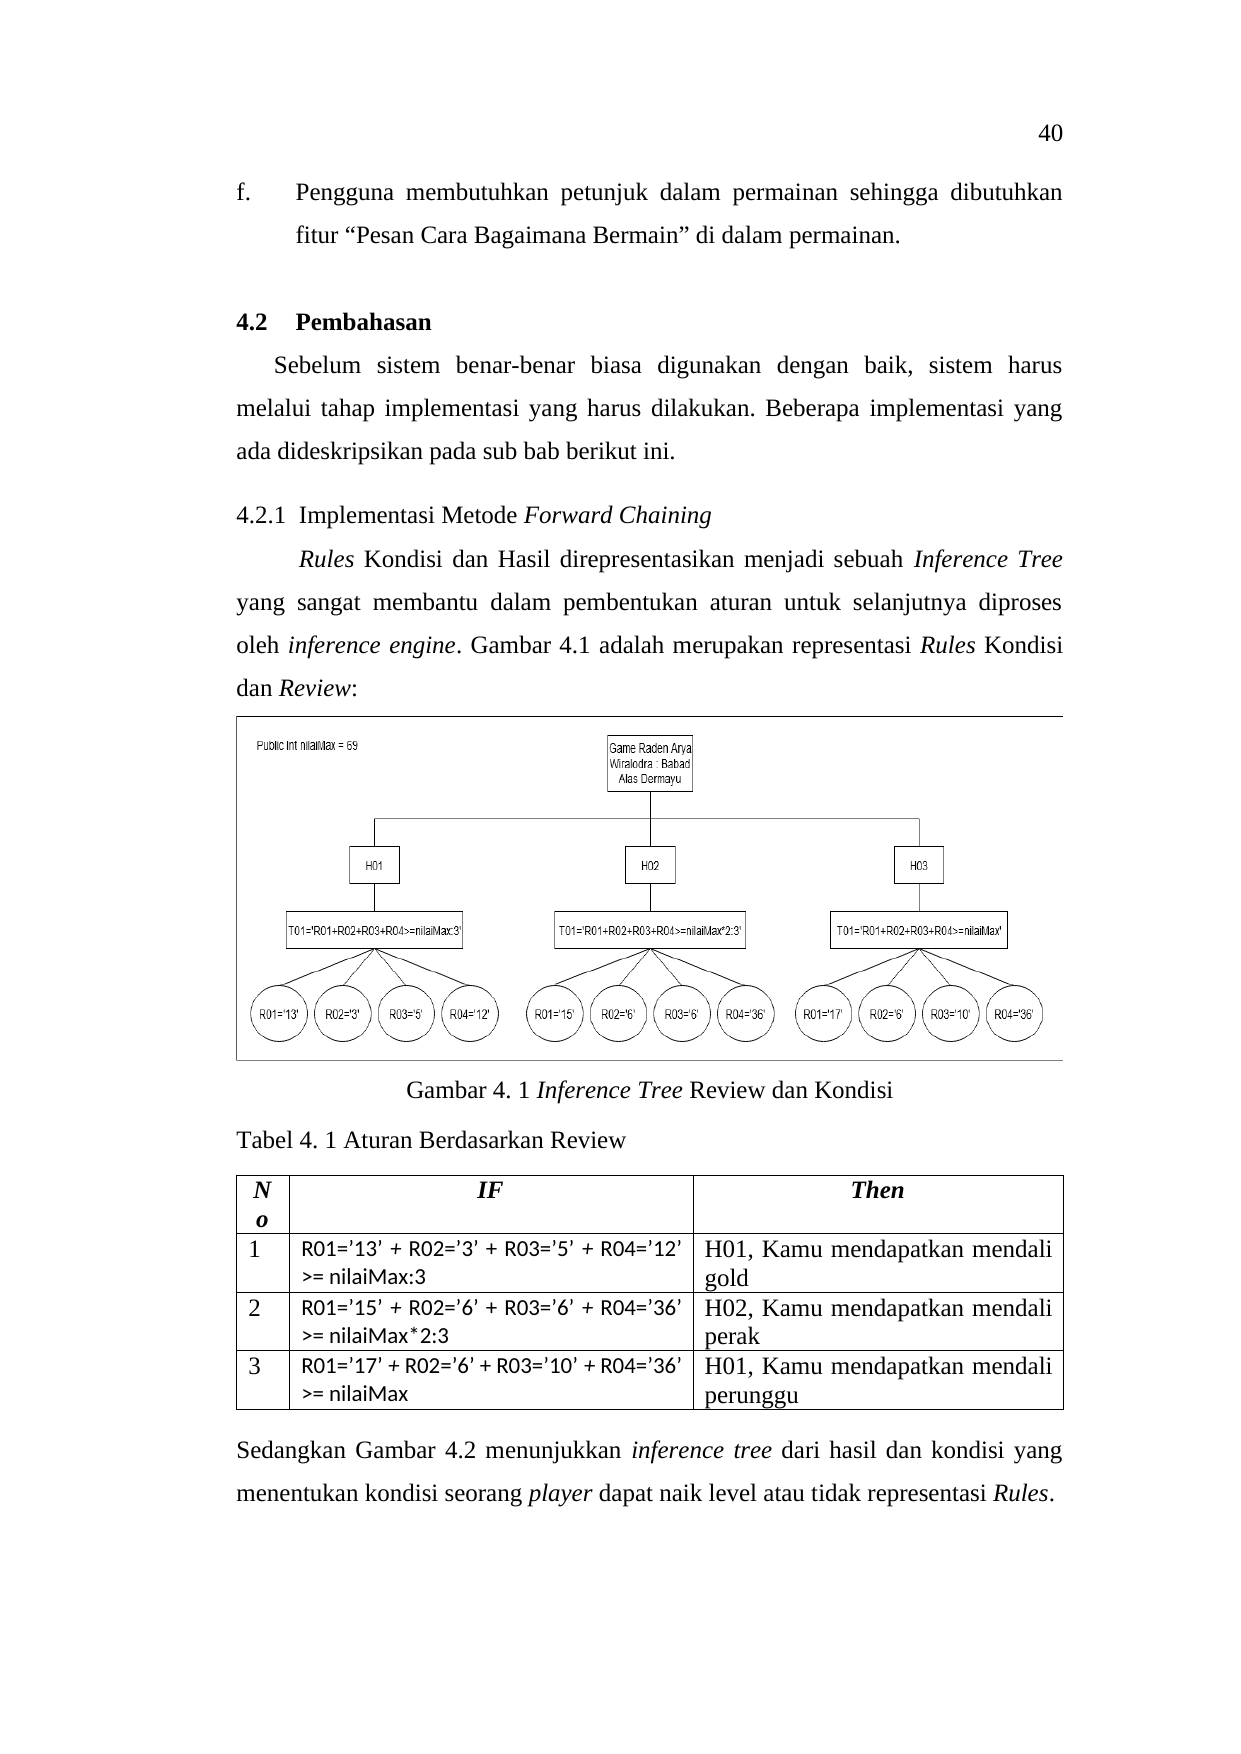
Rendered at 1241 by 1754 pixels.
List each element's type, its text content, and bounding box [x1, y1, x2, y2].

table_header IF [290, 1176, 693, 1233]
table_cell H01, Kamu mendapatkan mendali gold [694, 1234, 1063, 1292]
table_cell 2 [237, 1293, 289, 1350]
text Tabel 4. 1 Aturan Berdasarkan Review [236, 1125, 1063, 1154]
text Sedangkan Gambar 4.2 menunjukkan inference tree dari hasil dan kondisi yang menentukan kondisi seorang player dapat naik level atau tidak representasi Rules. [236, 1435, 1063, 1507]
list Pembahasan [236, 307, 1063, 335]
picture [236, 716, 1063, 1061]
list Implementasi Metode Forward Chaining [236, 501, 1063, 529]
text Sebelum sistem benar-benar biasa digunakan dengan baik, sistem harus melalui tahap implementasi yang harus dilakukan. Beberapa implementasi yang ada dideskripsikan pada sub bab berikut ini. [236, 350, 1063, 465]
list Pengguna membutuhkan petunjuk dalam permainan sehingga dibutuhkan fitur “Pesan Cara Bagaimana Bermain” di dalam permainan. [236, 177, 1063, 249]
table_cell R01=’15’ + R02=’6’ + R03=’6’ + R04=’36’ >= nilaiMax*2:3 [290, 1293, 693, 1350]
text Gambar 4. 1 Inference Tree Review dan Kondisi [236, 1075, 1063, 1104]
table_header Then [694, 1176, 1063, 1233]
table_cell R01=’13’ + R02=’3’ + R03=’5’ + R04=’12’ >= nilaiMax:3 [290, 1234, 693, 1292]
table_cell 1 [237, 1234, 289, 1292]
table_cell H01, Kamu mendapatkan mendali perunggu [694, 1351, 1063, 1409]
table_cell R01=’17’ + R02=’6’ + R03=’10’ + R04=’36’ >= nilaiMax [290, 1351, 693, 1409]
table_cell 3 [237, 1351, 289, 1409]
text Rules Kondisi dan Hasil direpresentasikan menjadi sebuah Inference Tree yang sangat membantu dalam pembentukan aturan untuk selanjutnya diproses oleh inference engine. Gambar 4.1 adalah merupakan representasi Rules Kondisi dan Review: [236, 544, 1063, 702]
table_header No [237, 1176, 289, 1233]
table_cell H02, Kamu mendapatkan mendali perak [694, 1293, 1063, 1350]
